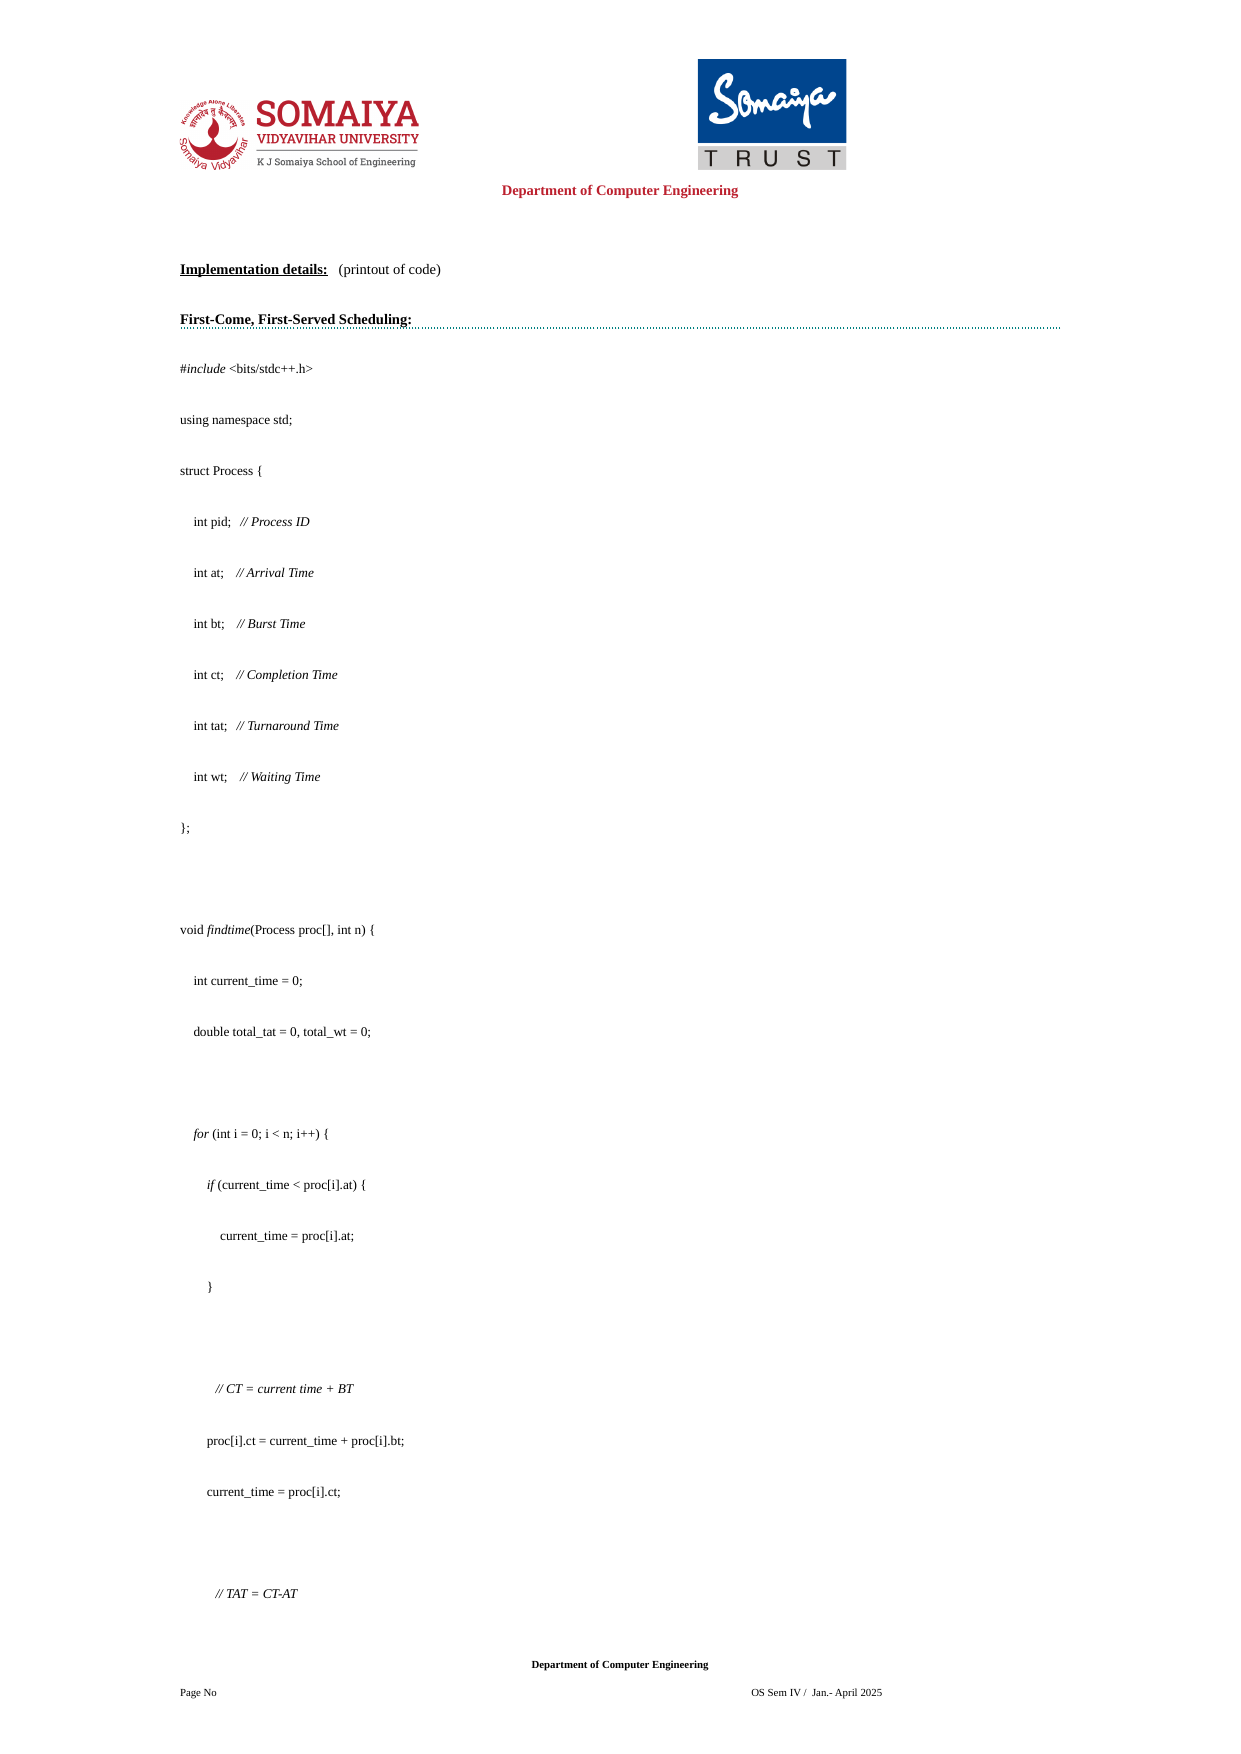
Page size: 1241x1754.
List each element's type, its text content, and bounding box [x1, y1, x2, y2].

text struct Process { [180, 452, 1060, 478]
text } [180, 1268, 1060, 1295]
text current_time = proc[i].at; [180, 1217, 1060, 1244]
text // TAT = CT-AT [180, 1574, 1060, 1601]
text current_time = proc[i].ct; [180, 1472, 1060, 1499]
text First-Come, First-Served Scheduling: [180, 298, 1060, 329]
text #include <bits/stdc++.h> [180, 349, 1060, 376]
text proc[i].ct = current_time + proc[i].bt; [180, 1421, 1060, 1448]
text int tat; // Turnaround Time [180, 707, 1060, 733]
text int current_time = 0; [180, 962, 1060, 988]
text double total_tat = 0, total_wt = 0; [180, 1013, 1060, 1039]
picture [697, 59, 847, 170]
text int ct; // Completion Time [180, 656, 1060, 682]
text void findtime(Process proc[], int n) { [180, 911, 1060, 937]
text // CT = current time + BT [180, 1370, 1060, 1397]
text using namespace std; [180, 401, 1060, 427]
text if (current_time < proc[i].at) { [180, 1166, 1060, 1193]
text int bt; // Burst Time [180, 605, 1060, 631]
text int pid; // Process ID [180, 503, 1060, 529]
text Implementation details: (printout of code) [180, 249, 1060, 278]
text for (int i = 0; i < n; i++) { [180, 1115, 1060, 1142]
picture [179, 100, 419, 170]
text int wt; // Waiting Time [180, 758, 1060, 784]
text }; [180, 809, 1060, 835]
text int at; // Arrival Time [180, 554, 1060, 580]
